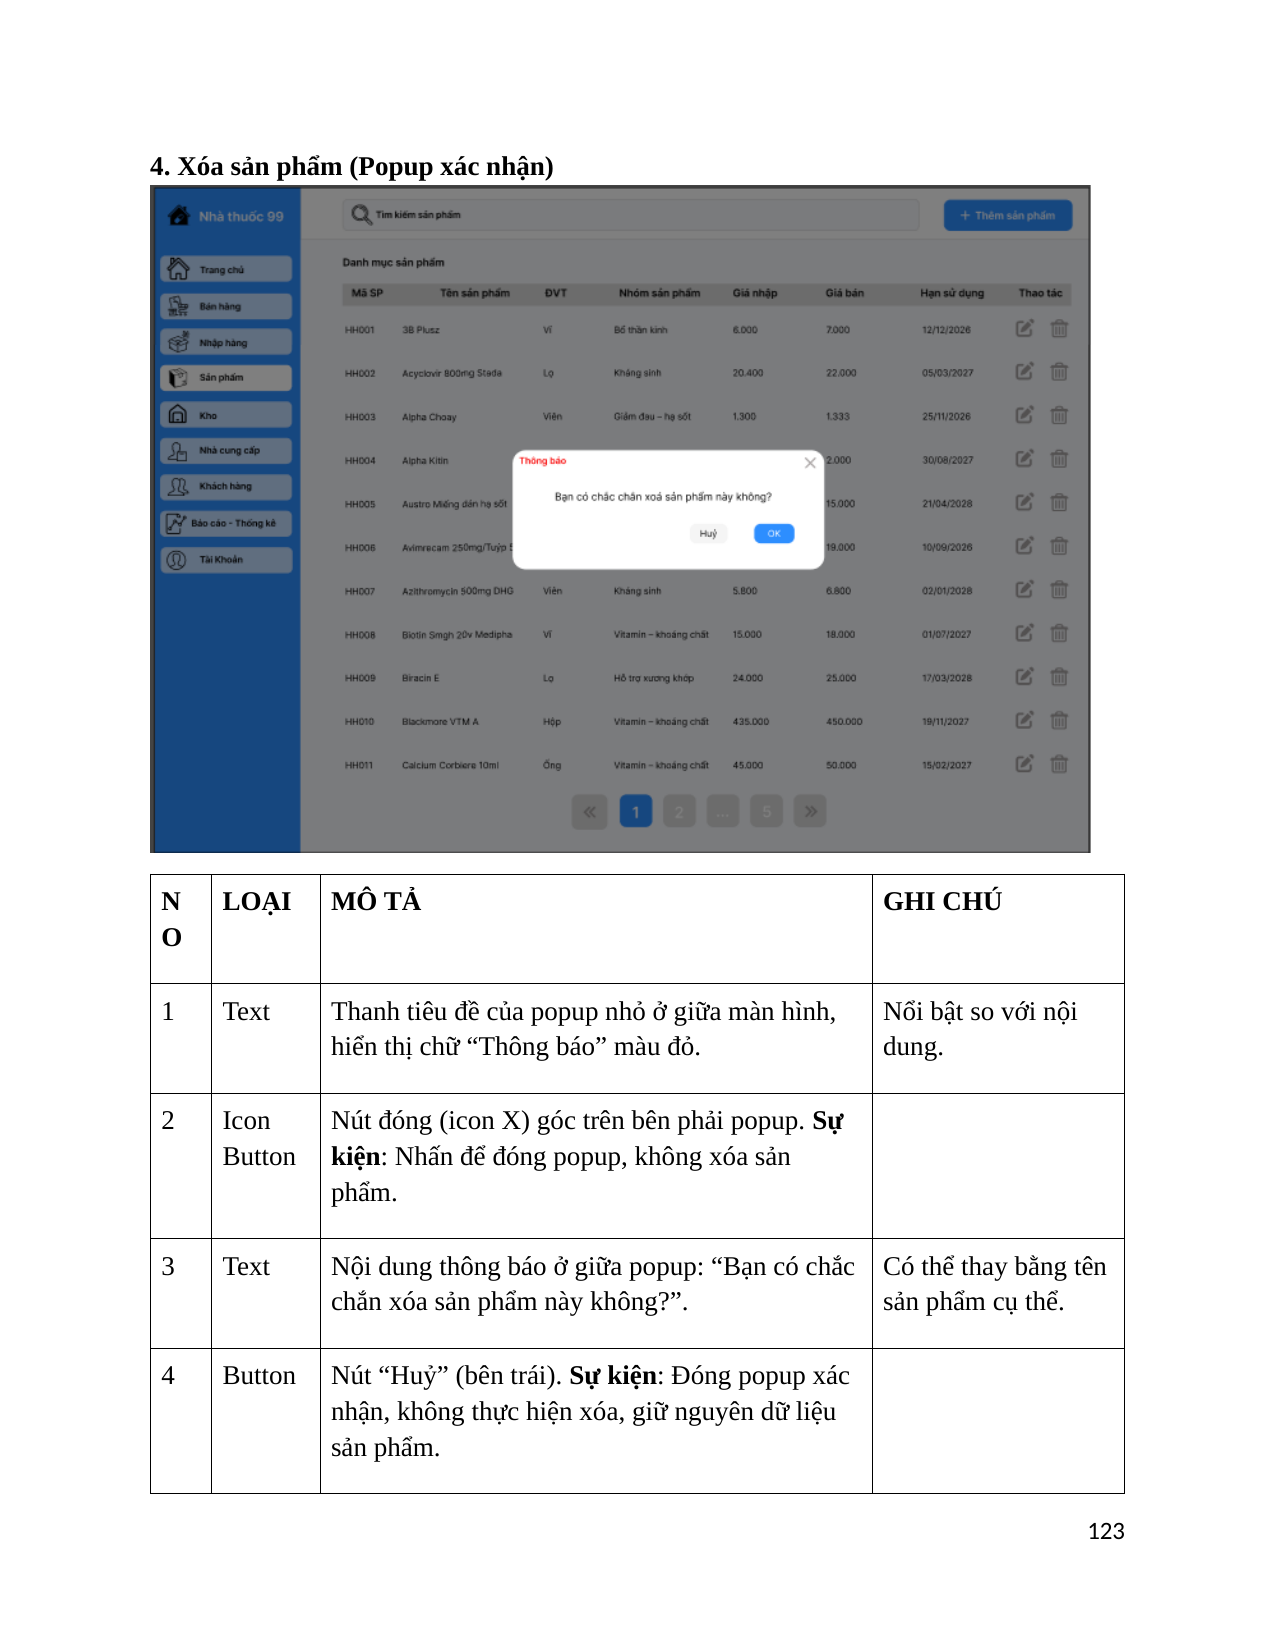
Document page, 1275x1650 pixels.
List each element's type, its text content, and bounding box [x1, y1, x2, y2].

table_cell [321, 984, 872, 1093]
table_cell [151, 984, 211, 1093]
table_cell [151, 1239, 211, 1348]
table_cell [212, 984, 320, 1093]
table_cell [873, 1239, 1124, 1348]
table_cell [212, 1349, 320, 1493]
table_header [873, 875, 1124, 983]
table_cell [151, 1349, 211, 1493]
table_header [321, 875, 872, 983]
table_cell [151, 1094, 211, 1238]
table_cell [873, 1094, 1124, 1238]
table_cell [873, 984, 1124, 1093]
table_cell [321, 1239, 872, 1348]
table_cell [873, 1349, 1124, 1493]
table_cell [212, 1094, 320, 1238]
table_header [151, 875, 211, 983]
picture [150, 185, 1091, 853]
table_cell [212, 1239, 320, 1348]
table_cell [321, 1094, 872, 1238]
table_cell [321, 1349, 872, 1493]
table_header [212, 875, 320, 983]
